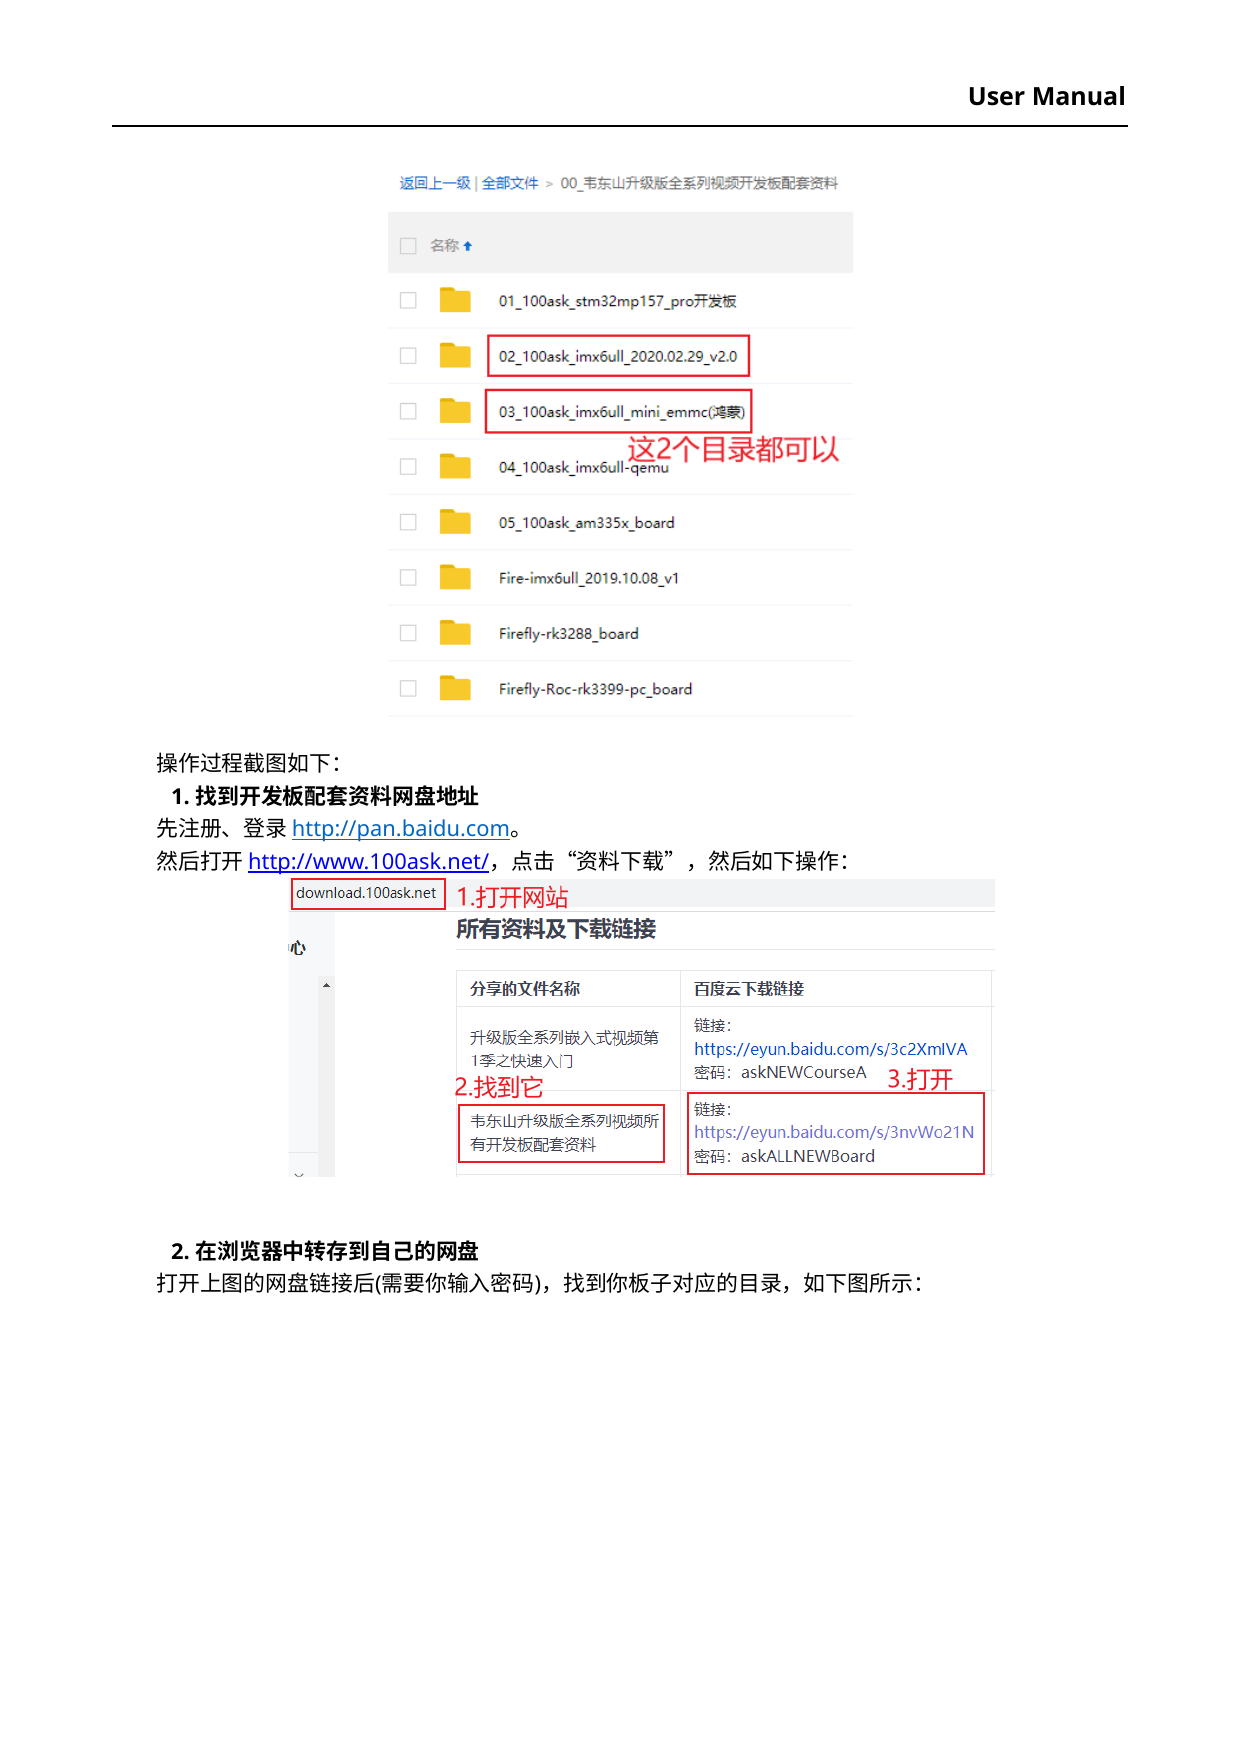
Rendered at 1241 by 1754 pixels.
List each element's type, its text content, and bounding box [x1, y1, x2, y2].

subtitle 1. 找到开发板配套资料网盘地址 [112, 778, 1128, 811]
text 操作过程截图如下： [112, 746, 1128, 778]
text 打开上图的网盘链接后(需要你输入密码)，找到你板子对应的目录，如下图所示： [112, 1266, 1128, 1298]
picture [387, 161, 854, 718]
picture [288, 876, 996, 1177]
text 先注册、登录http://pan.baidu.com。 [112, 811, 1128, 843]
text 然后打开http://www.100ask.net/，点击“资料下载”，然后如下操作： [112, 843, 1128, 876]
subtitle 2. 在浏览器中转存到自己的网盘 [112, 1233, 1128, 1266]
